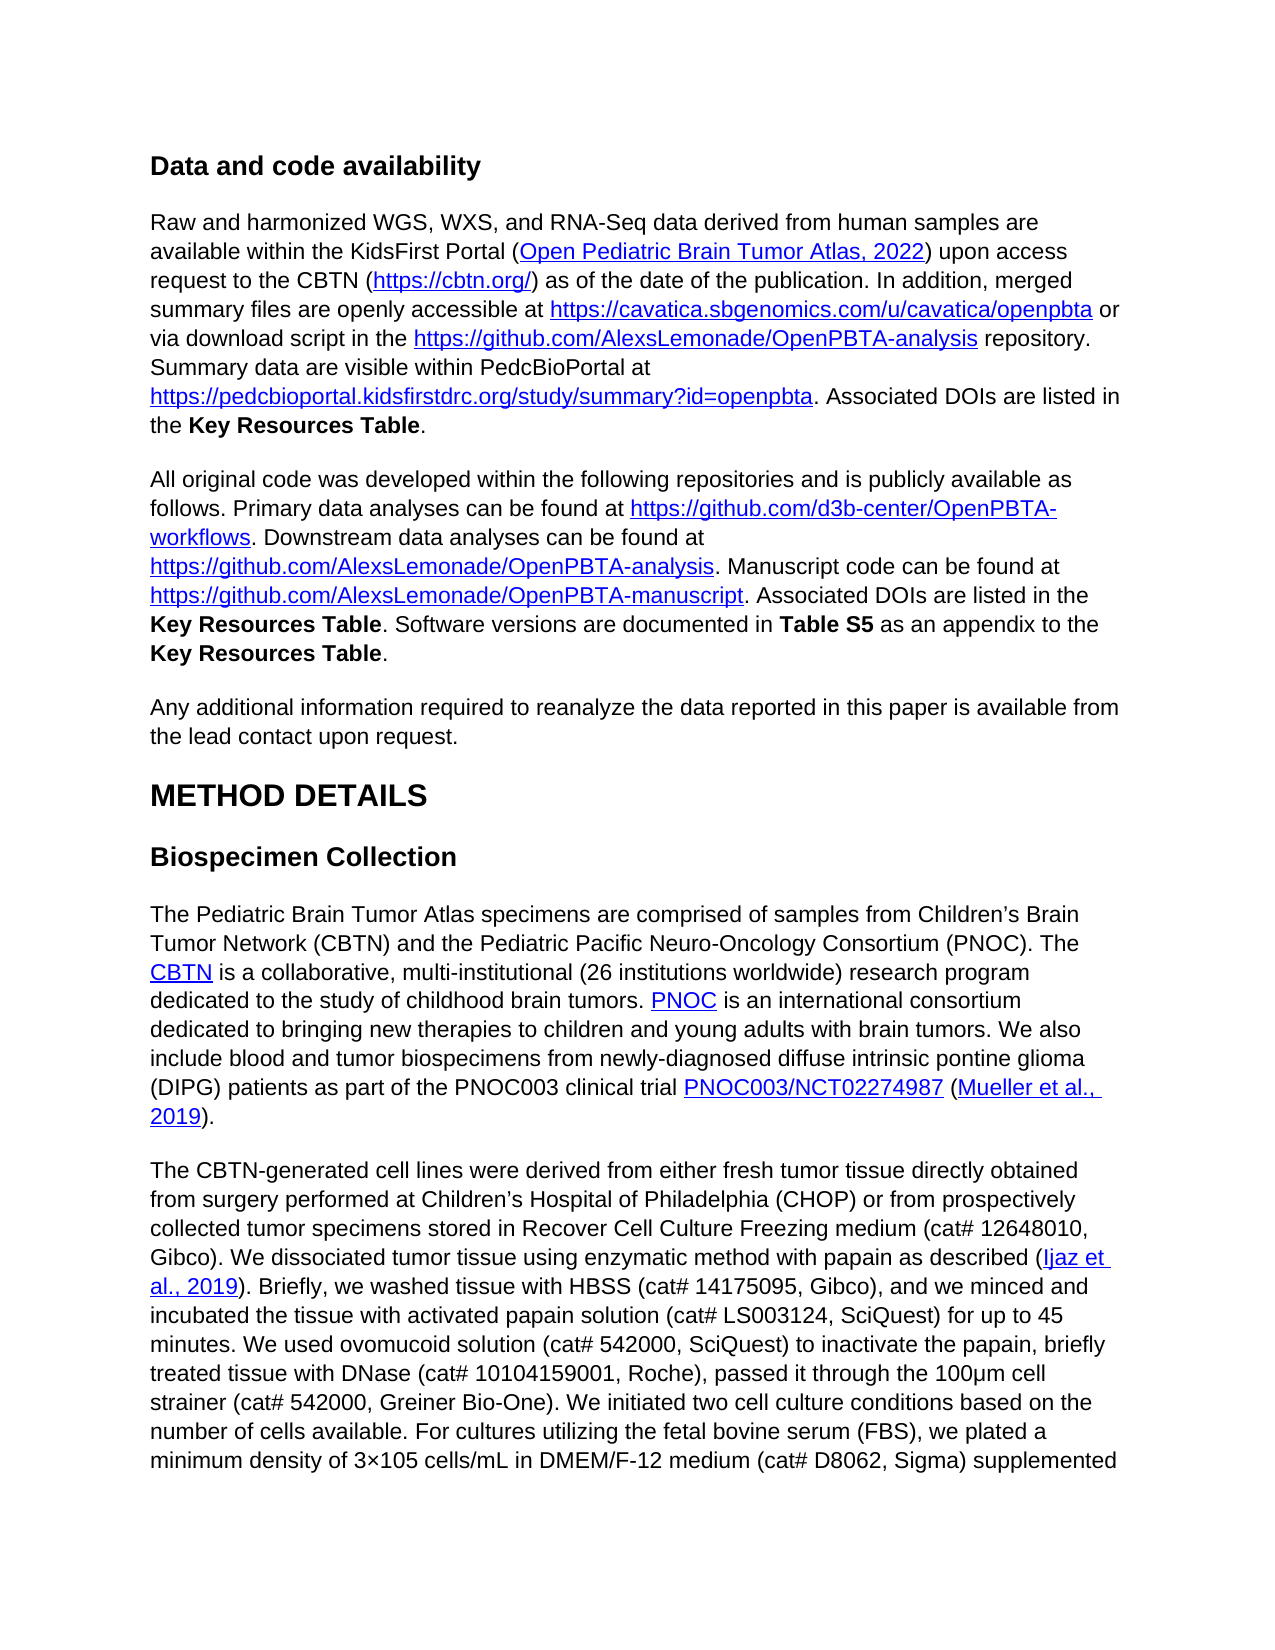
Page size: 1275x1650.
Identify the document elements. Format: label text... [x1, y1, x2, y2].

text Any additional information required to reanalyze the data reported in this paper is available from the lead contact upon request. [150, 694, 1125, 749]
subtitle METHOD DETAILS [150, 777, 1125, 813]
text The Pediatric Brain Tumor Atlas specimens are comprised of samples from Children’s Brain Tumor Network (CBTN) and the Pediatric Pacific Neuro-Oncology Consortium (PNOC). The CBTN is a collaborative, multi-institutional (26 institutions worldwide) research program dedicated to the study of childhood brain tumors. PNOC is an international consortium dedicated to bringing new therapies to children and young adults with brain tumors. We also include blood and tumor biospecimens from newly-diagnosed diffuse intrinsic pontine glioma (DIPG) patients as part of the PNOC003 clinical trial PNOC003/NCT02274987 (Mueller et al., 2019). [150, 901, 1125, 1129]
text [150, 1157, 1125, 1473]
subtitle Data and code availability [150, 150, 1125, 181]
text All original code was developed within the following repositories and is publicly available as follows. Primary data analyses can be found at https://github.com/d3b-center/OpenPBTA-workflows. Downstream data analyses can be found at https://github.com/AlexsLemonade/OpenPBTA-analysis. Manuscript code can be found at https://github.com/AlexsLemonade/OpenPBTA-manuscript. Associated DOIs are listed in the Key Resources Table. Software versions are documented in Table S5 as an appendix to the Key Resources Table. [150, 466, 1125, 666]
subtitle Biospecimen Collection [150, 841, 1125, 872]
text Raw and harmonized WGS, WXS, and RNA-Seq data derived from human samples are available within the KidsFirst Portal (Open Pediatric Brain Tumor Atlas, 2022) upon access request to the CBTN (https://cbtn.org/) as of the date of the publication. In addition, merged summary files are openly accessible at https://cavatica.sbgenomics.com/u/cavatica/openpbta or via download script in the https://github.com/AlexsLemonade/OpenPBTA-analysis repository. Summary data are visible within PedcBioPortal at https://pedcbioportal.kidsfirstdrc.org/study/summary?id=openpbta. Associated DOIs are listed in the Key Resources Table. [150, 209, 1125, 438]
